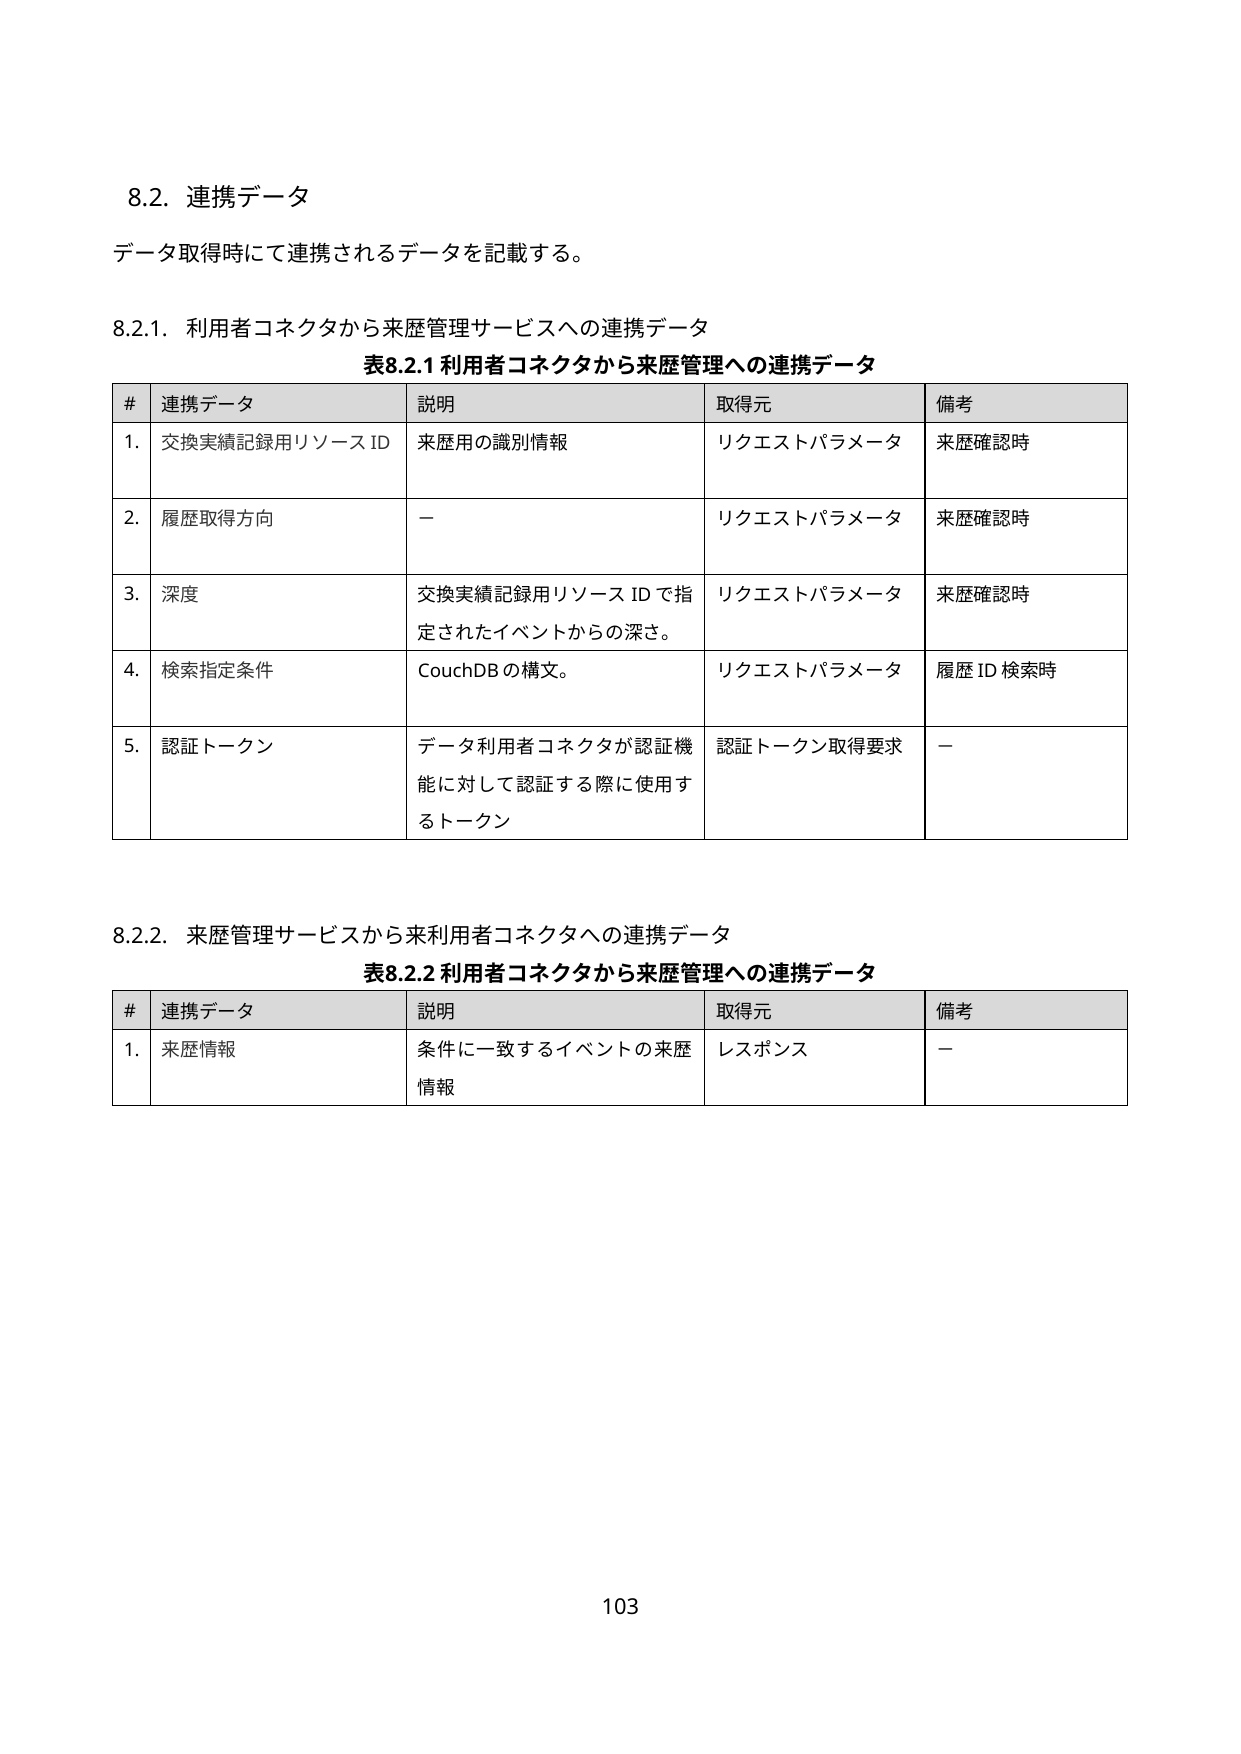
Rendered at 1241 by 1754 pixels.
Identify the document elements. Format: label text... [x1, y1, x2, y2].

table_cell [113, 499, 150, 574]
text データ取得時にて連携されるデータを記載する。 [112, 233, 1128, 271]
text 表8.2.2 利用者コネクタから来歴管理への連携データ [112, 953, 1128, 990]
table_cell 来歴確認時 [926, 423, 1127, 498]
table_cell 深度 [151, 575, 406, 650]
table_cell リクエストパラメータ [705, 499, 924, 574]
table_cell 履歴ID検索時 [926, 651, 1127, 726]
subtitle 利用者コネクタから来歴管理サービスへの連携データ [112, 308, 1128, 346]
table_cell リクエストパラメータ [705, 651, 924, 726]
table_cell 来歴確認時 [926, 499, 1127, 574]
text 表8.2.1 利用者コネクタから来歴管理への連携データ [112, 346, 1128, 383]
table_cell 履歴取得方向 [151, 499, 406, 574]
table_cell 来歴用の識別情報 [407, 423, 704, 498]
table_cell [113, 423, 150, 498]
table_cell 来歴確認時 [926, 575, 1127, 650]
table_cell [113, 651, 150, 726]
table_header # [113, 991, 150, 1029]
table_header 備考 [926, 384, 1127, 422]
table_cell 交換実績記録用リソースIDで指定されたイベントからの深さ。 [407, 575, 704, 650]
table_cell [113, 575, 150, 650]
table_cell リクエストパラメータ [705, 423, 924, 498]
table_header 連携データ [151, 384, 406, 422]
subtitle 来歴管理サービスから来利用者コネクタへの連携データ [112, 915, 1128, 953]
table_cell － [926, 1030, 1127, 1105]
table_header 取得元 [705, 384, 924, 422]
table_cell リクエストパラメータ [705, 575, 924, 650]
table_header 説明 [407, 991, 704, 1029]
table_cell － [926, 727, 1127, 839]
table_cell 認証トークン取得要求 [705, 727, 924, 839]
table_cell データ利用者コネクタが認証機能に対して認証する際に使用するトークン [407, 727, 704, 839]
subtitle 連携データ [127, 177, 1128, 214]
table_cell 来歴情報 [151, 1030, 406, 1105]
table_cell CouchDBの構文。 [407, 651, 704, 726]
table_cell [113, 727, 150, 839]
table_cell レスポンス [705, 1030, 924, 1105]
table_header 連携データ [151, 991, 406, 1029]
table_header 備考 [926, 991, 1127, 1029]
table_cell 交換実績記録用リソースID [151, 423, 406, 498]
table_cell 検索指定条件 [151, 651, 406, 726]
table_cell 条件に一致するイベントの来歴情報 [407, 1030, 704, 1105]
table_header 説明 [407, 384, 704, 422]
table_cell 認証トークン [151, 727, 406, 839]
table_cell [113, 1030, 150, 1105]
table_header # [113, 384, 150, 422]
table_cell － [407, 499, 704, 574]
table_header 取得元 [705, 991, 924, 1029]
